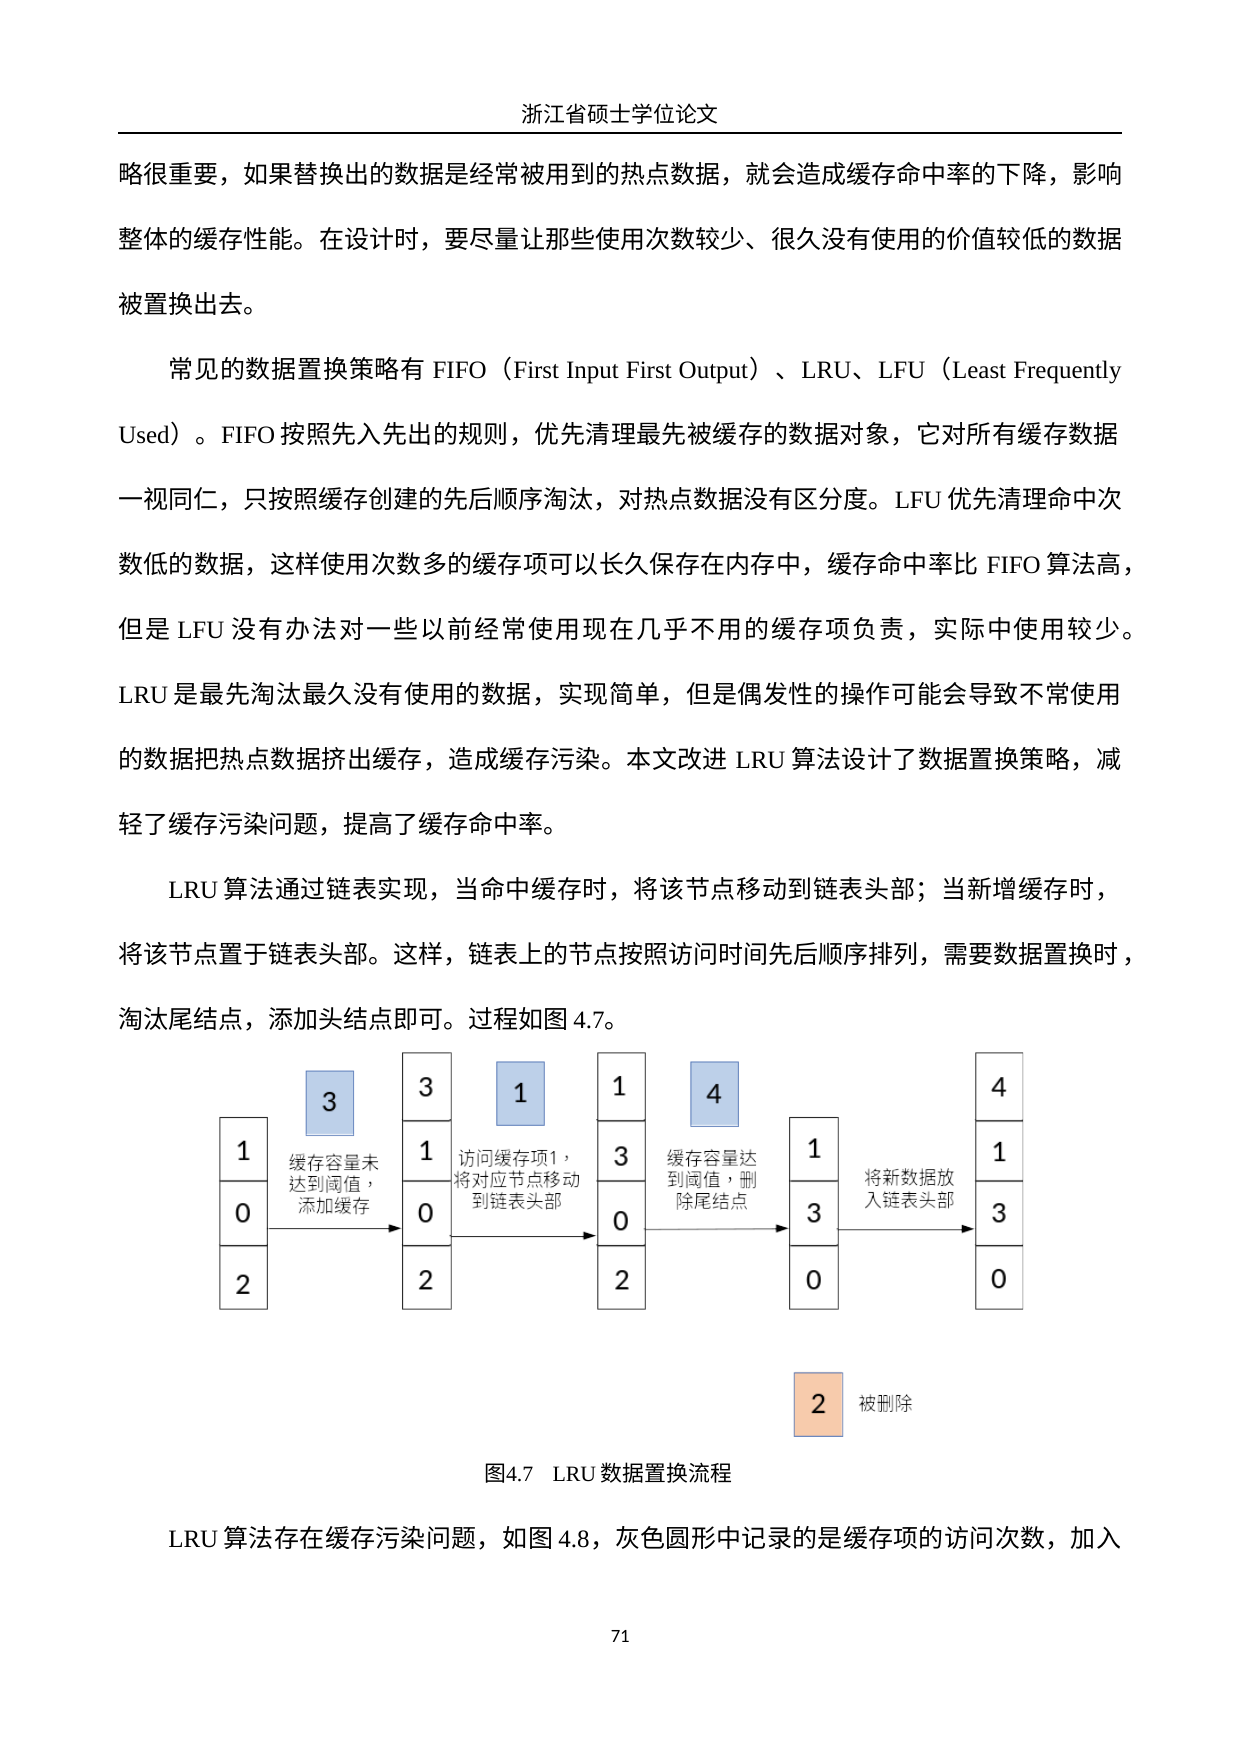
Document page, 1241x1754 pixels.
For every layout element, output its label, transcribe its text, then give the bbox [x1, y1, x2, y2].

text LRU算法通过链表实现，当命中缓存时，将该节点移动到链表头部；当新增缓存时，将该节点置于链表头部。这样，链表上的节点按照访问时间先后顺序排列，需要数据置换时，淘汰尾结点，添加头结点即可。过程如图4.7。 [118, 855, 1122, 1050]
text 常见的数据置换策略有FIFO（First Input First Output）、LRU、LFU（Least Frequently Used）。FIFO按照先入先出的规则，优先清理最先被缓存的数据对象，它对所有缓存数据一视同仁，只按照缓存创建的先后顺序淘汰，对热点数据没有区分度。LFU优先清理命中次数低的数据，这样使用次数多的缓存项可以长久保存在内存中，缓存命中率比FIFO算法高，但是LFU没有办法对一些以前经常使用现在几乎不用的缓存项负责，实际中使用较少。LRU是最先淘汰最久没有使用的数据，实现简单，但是偶发性的操作可能会导致不常使用的数据把热点数据挤出缓存，造成缓存污染。本文改进LRU算法设计了数据置换策略，减轻了缓存污染问题，提高了缓存命中率。 [118, 335, 1122, 855]
list LRU数据置换流程 [118, 1455, 1122, 1488]
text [118, 140, 1122, 335]
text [118, 1504, 1122, 1569]
